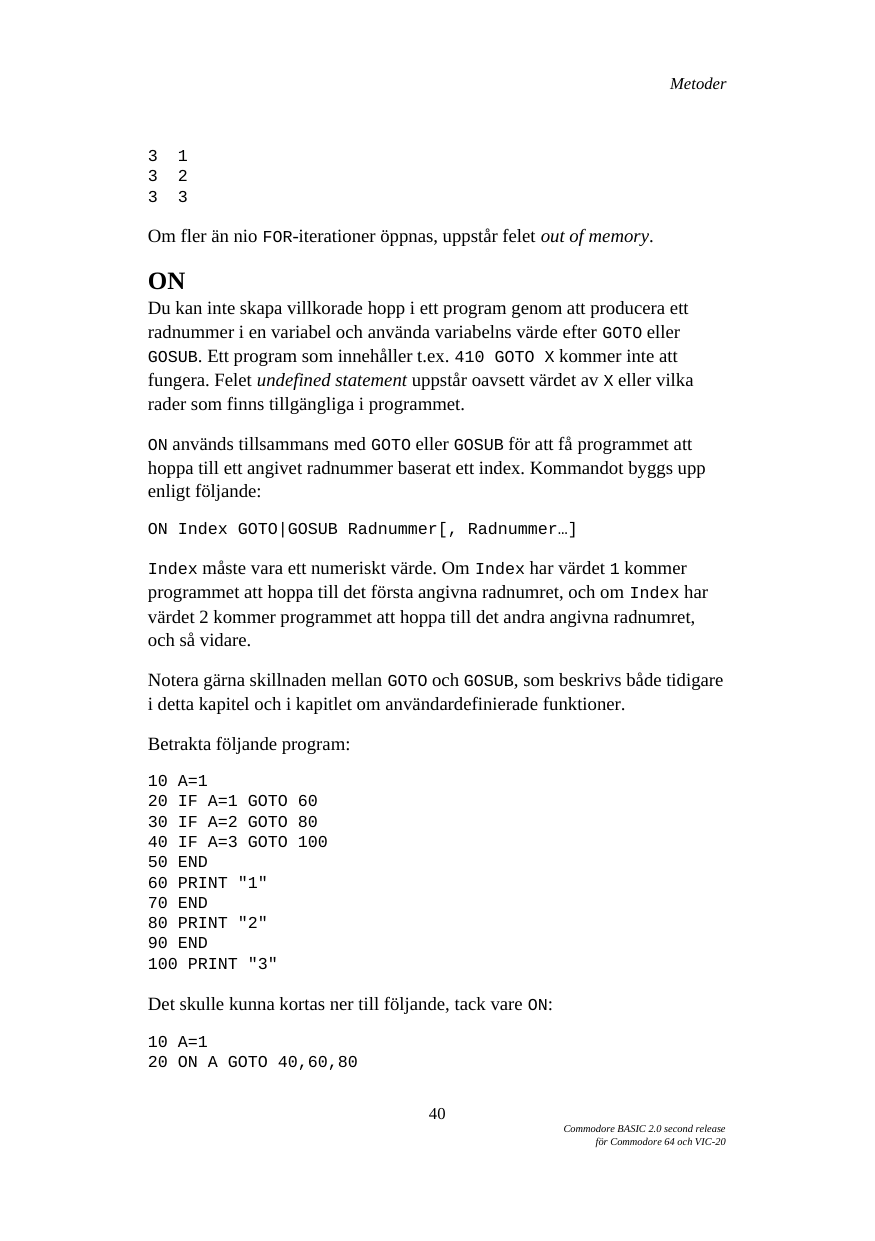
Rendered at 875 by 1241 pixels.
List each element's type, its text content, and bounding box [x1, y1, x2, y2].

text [148, 1033, 726, 1072]
text Det skulle kunna kortas ner till följande, tack vare ON: [148, 992, 726, 1015]
text Om fler än nio FOR-iterationer öppnas, uppstår felet out of memory. [148, 225, 726, 248]
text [148, 148, 726, 207]
subtitle ON [148, 266, 726, 295]
text Betrakta följande program: [148, 733, 726, 754]
text ON används tillsammans med GOTO eller GOSUB för att få programmet att hoppa till ett angivet radnummer baserat ett index. Kommandot byggs upp enligt följande: [148, 433, 726, 502]
text Du kan inte skapa villkorade hopp i ett program genom att producera ett radnummer i en variabel och använda variabelns värde efter GOTO eller GOSUB. Ett program som innehåller t.ex. 410 GOTO X kommer inte att fungera. Felet undefined statement uppstår oavsett värdet av X eller vilka rader som finns tillgängliga i programmet. [148, 297, 726, 414]
text ON Index GOTO|GOSUB Radnummer[, Radnummer…] [148, 520, 726, 539]
text 10 A=1 20 IF A=1 GOTO 60 30 IF A=2 GOTO 80 40 IF A=3 GOTO 100 50 END 60 PRINT "1" 70 END 80 PRINT "2" 90 END 100 PRINT "3" [148, 773, 726, 974]
text Index måste vara ett numeriskt värde. Om Index har värdet 1 kommer programmet att hoppa till det första angivna radnumret, och om Index har värdet 2 kommer programmet att hoppa till det andra angivna radnumret, och så vidare. [148, 557, 726, 650]
text Notera gärna skillnaden mellan GOTO och GOSUB, som beskrivs både tidigare i detta kapitel och i kapitlet om användardefinierade funktioner. [148, 669, 726, 714]
